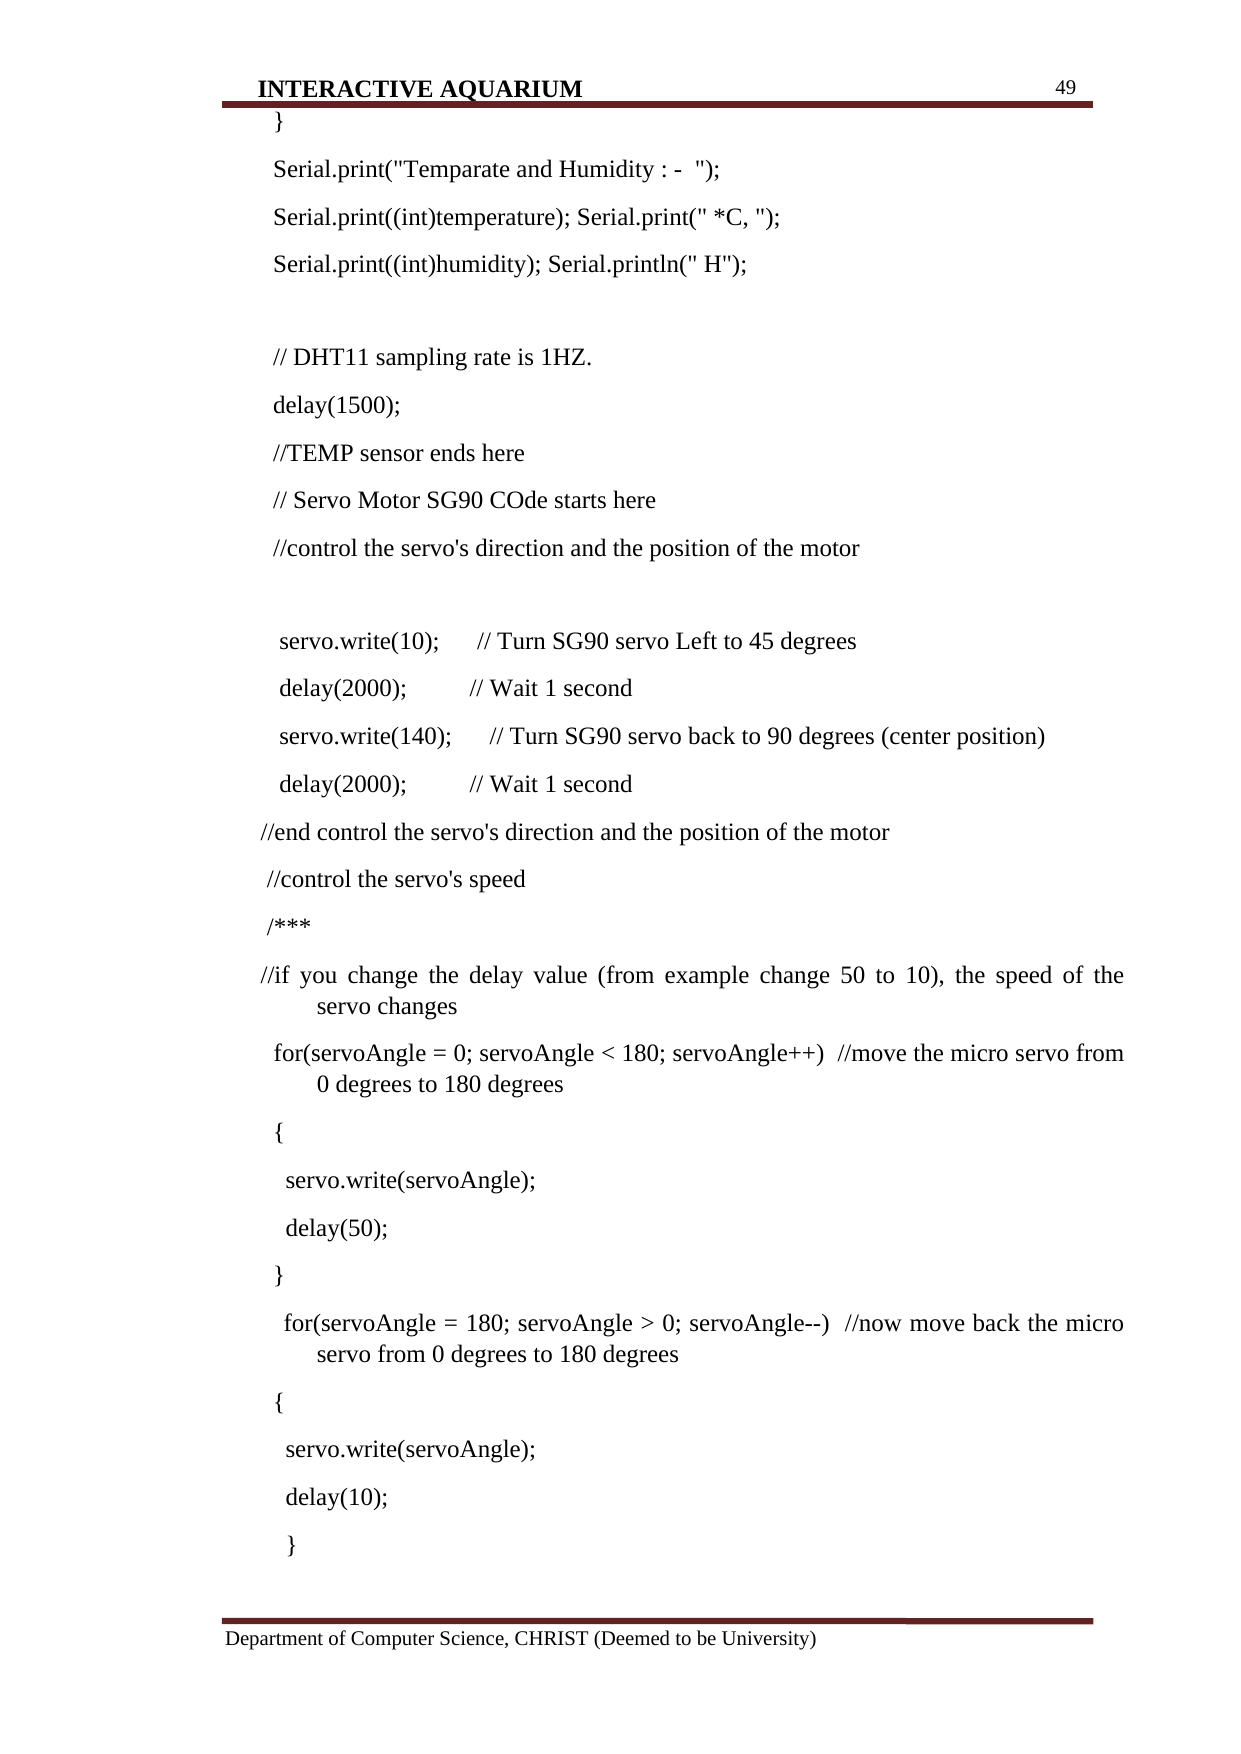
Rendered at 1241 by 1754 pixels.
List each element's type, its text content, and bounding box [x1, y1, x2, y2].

list servo.write(10); // Turn SG90 servo Left to 45 degrees [260, 626, 1126, 654]
list delay(1500); [260, 390, 1126, 419]
list delay(2000); // Wait 1 second [260, 673, 1126, 702]
list //if you change the delay value (from example change 50 to 10), the speed of the servo changes [260, 960, 1126, 1019]
list // DHT11 sampling rate is 1HZ. [260, 342, 1126, 371]
list //end control the servo's direction and the position of the motor [260, 817, 1126, 845]
list } [260, 1530, 1126, 1559]
list delay(10); [260, 1482, 1126, 1511]
list //control the servo's direction and the position of the motor [260, 533, 1126, 562]
list servo.write(servoAngle); [260, 1434, 1126, 1463]
list delay(50); [260, 1213, 1126, 1241]
list //TEMP sensor ends here [260, 438, 1126, 466]
list //control the servo's speed [260, 864, 1126, 893]
list servo.write(servoAngle); [260, 1165, 1126, 1194]
list Serial.print((int)humidity); Serial.println(" H"); [260, 249, 1126, 278]
list Serial.print("Temparate and Humidity : - "); [260, 154, 1126, 183]
list for(servoAngle = 0; servoAngle < 180; servoAngle++) //move the micro servo from 0 degrees to 180 degrees [260, 1038, 1126, 1098]
list /*** [260, 912, 1126, 941]
list { [260, 1387, 1126, 1416]
list { [260, 1117, 1126, 1146]
list // Servo Motor SG90 COde starts here [260, 485, 1126, 514]
list for(servoAngle = 180; servoAngle > 0; servoAngle--) //now move back the micro servo from 0 degrees to 180 degrees [260, 1308, 1126, 1368]
list servo.write(140); // Turn SG90 servo back to 90 degrees (center position) [260, 721, 1126, 750]
list Serial.print((int)temperature); Serial.print(" *C, "); [260, 202, 1126, 230]
list } [260, 1260, 1126, 1289]
list } [260, 106, 1126, 135]
list delay(2000); // Wait 1 second [260, 769, 1126, 798]
